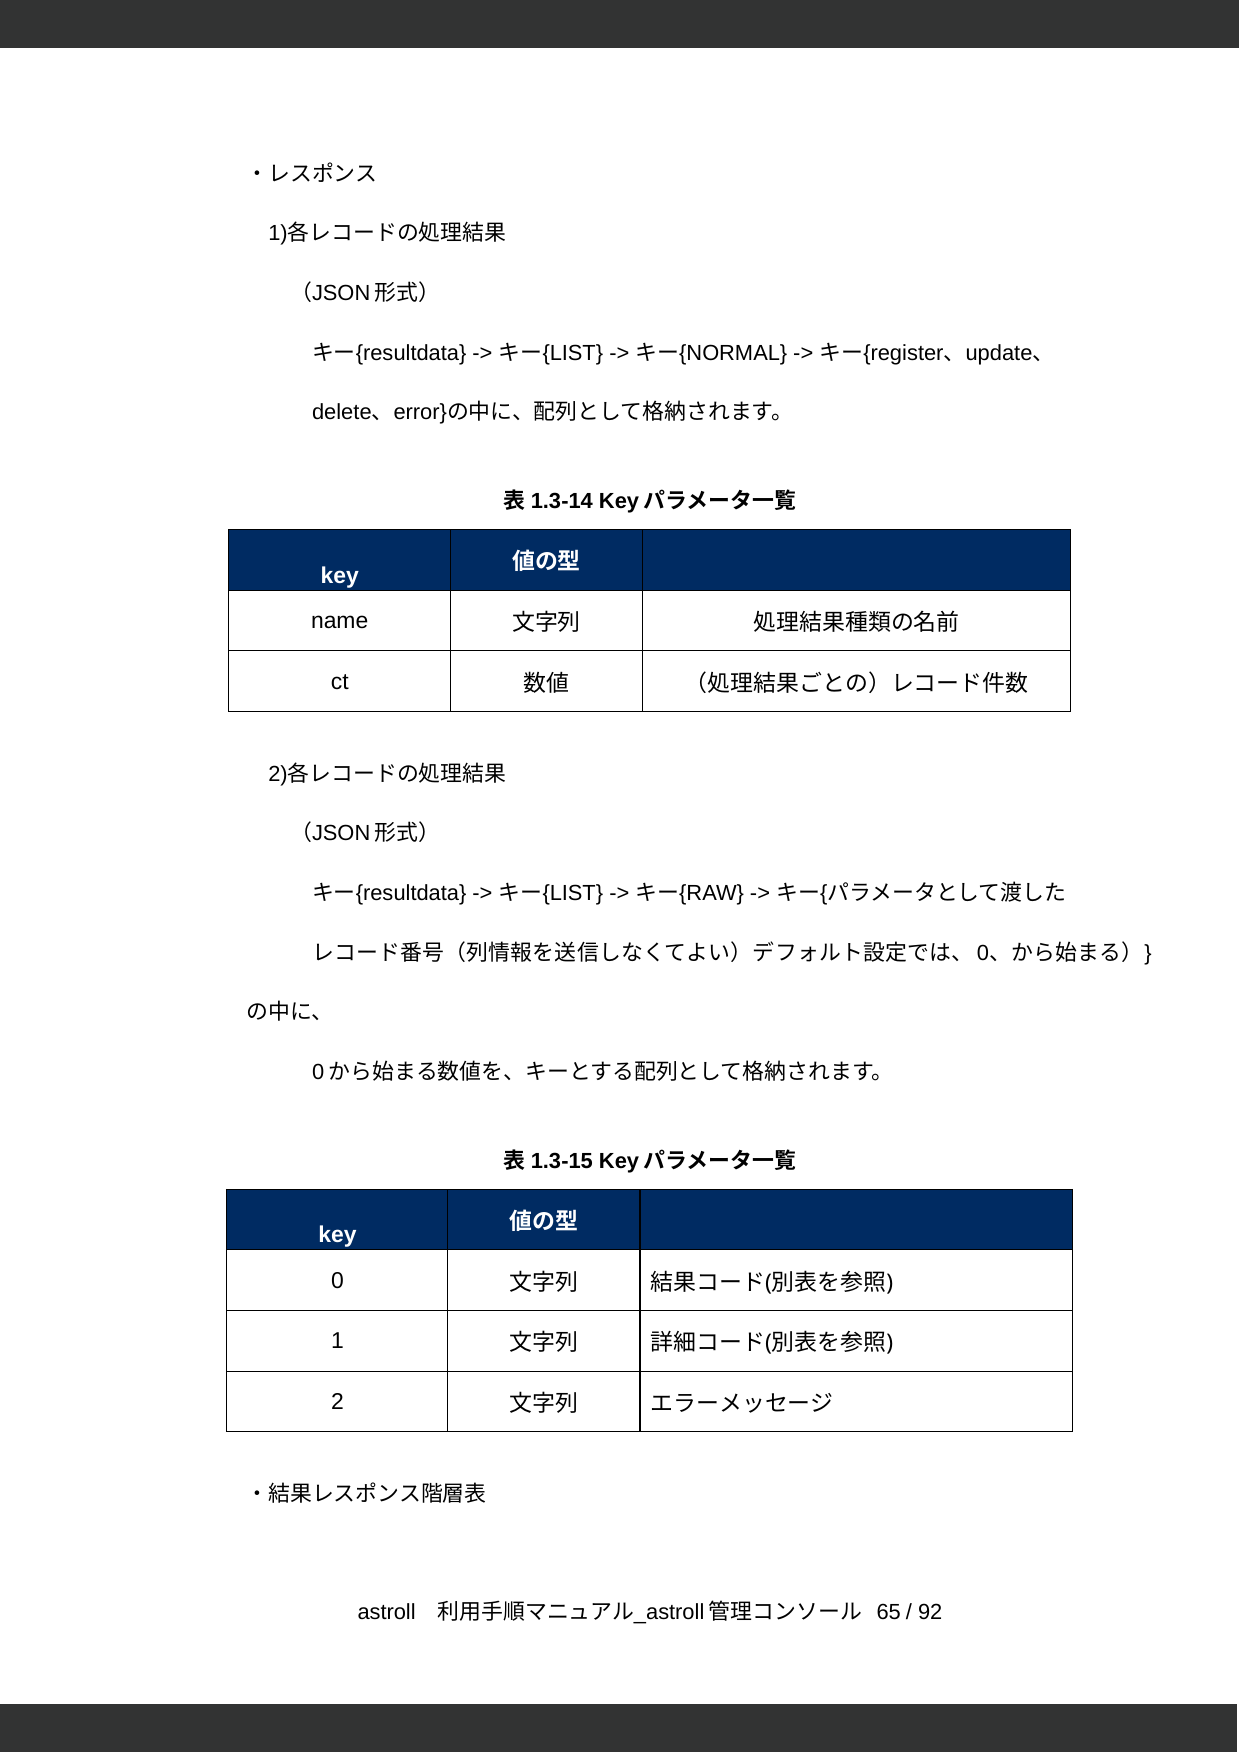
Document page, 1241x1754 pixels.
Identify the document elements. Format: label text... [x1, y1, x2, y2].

text （JSON形式） [246, 801, 1152, 861]
text 2)各レコードの処理結果 [246, 742, 1152, 801]
table_cell name [229, 591, 450, 650]
table_cell 0 [227, 1250, 447, 1310]
table_cell 文字列 [448, 1311, 639, 1371]
table_cell 2 [227, 1372, 447, 1431]
table_cell 1 [227, 1311, 447, 1371]
picture [0, 0, 1239, 48]
text （JSON形式） [246, 261, 1152, 321]
table_cell 詳細コード(別表を参照) [641, 1311, 1072, 1371]
table_cell ct [229, 651, 450, 711]
table_cell 文字列 [448, 1250, 639, 1310]
text レコード番号（列情報を送信しなくてよい）デフォルト設定では、0、から始まる）}の中に、 [246, 921, 1152, 1040]
text ・レスポンス [246, 142, 1152, 201]
text キー{resultdata} -> キー{LIST} -> キー{RAW} -> キー{パラメータとして渡した [246, 861, 1152, 921]
text delete、error}の中に、配列として格納されます。 [246, 380, 1152, 440]
table_header key [227, 1190, 447, 1249]
text 1)各レコードの処理結果 [246, 201, 1152, 261]
table_header [641, 1190, 1072, 1249]
table_header key [229, 530, 450, 590]
table_cell エラーメッセージ [641, 1372, 1072, 1431]
table_header 値の型 [448, 1190, 639, 1249]
table_header [643, 530, 1070, 590]
text ・結果レスポンス階層表 [246, 1462, 1152, 1522]
table_cell 文字列 [451, 591, 642, 650]
table_cell 文字列 [448, 1372, 639, 1431]
table_cell 結果コード(別表を参照) [641, 1250, 1072, 1310]
text キー{resultdata} -> キー{LIST} -> キー{NORMAL} -> キー{register、update、 [246, 321, 1152, 380]
picture [0, 1704, 1237, 1752]
table_cell 数値 [451, 651, 642, 711]
text 0から始まる数値を、キーとする配列として格納されます。 [246, 1040, 1152, 1099]
table_cell （処理結果ごとの）レコード件数 [643, 651, 1070, 711]
table_header 値の型 [451, 530, 642, 590]
table_cell 処理結果種類の名前 [643, 591, 1070, 650]
